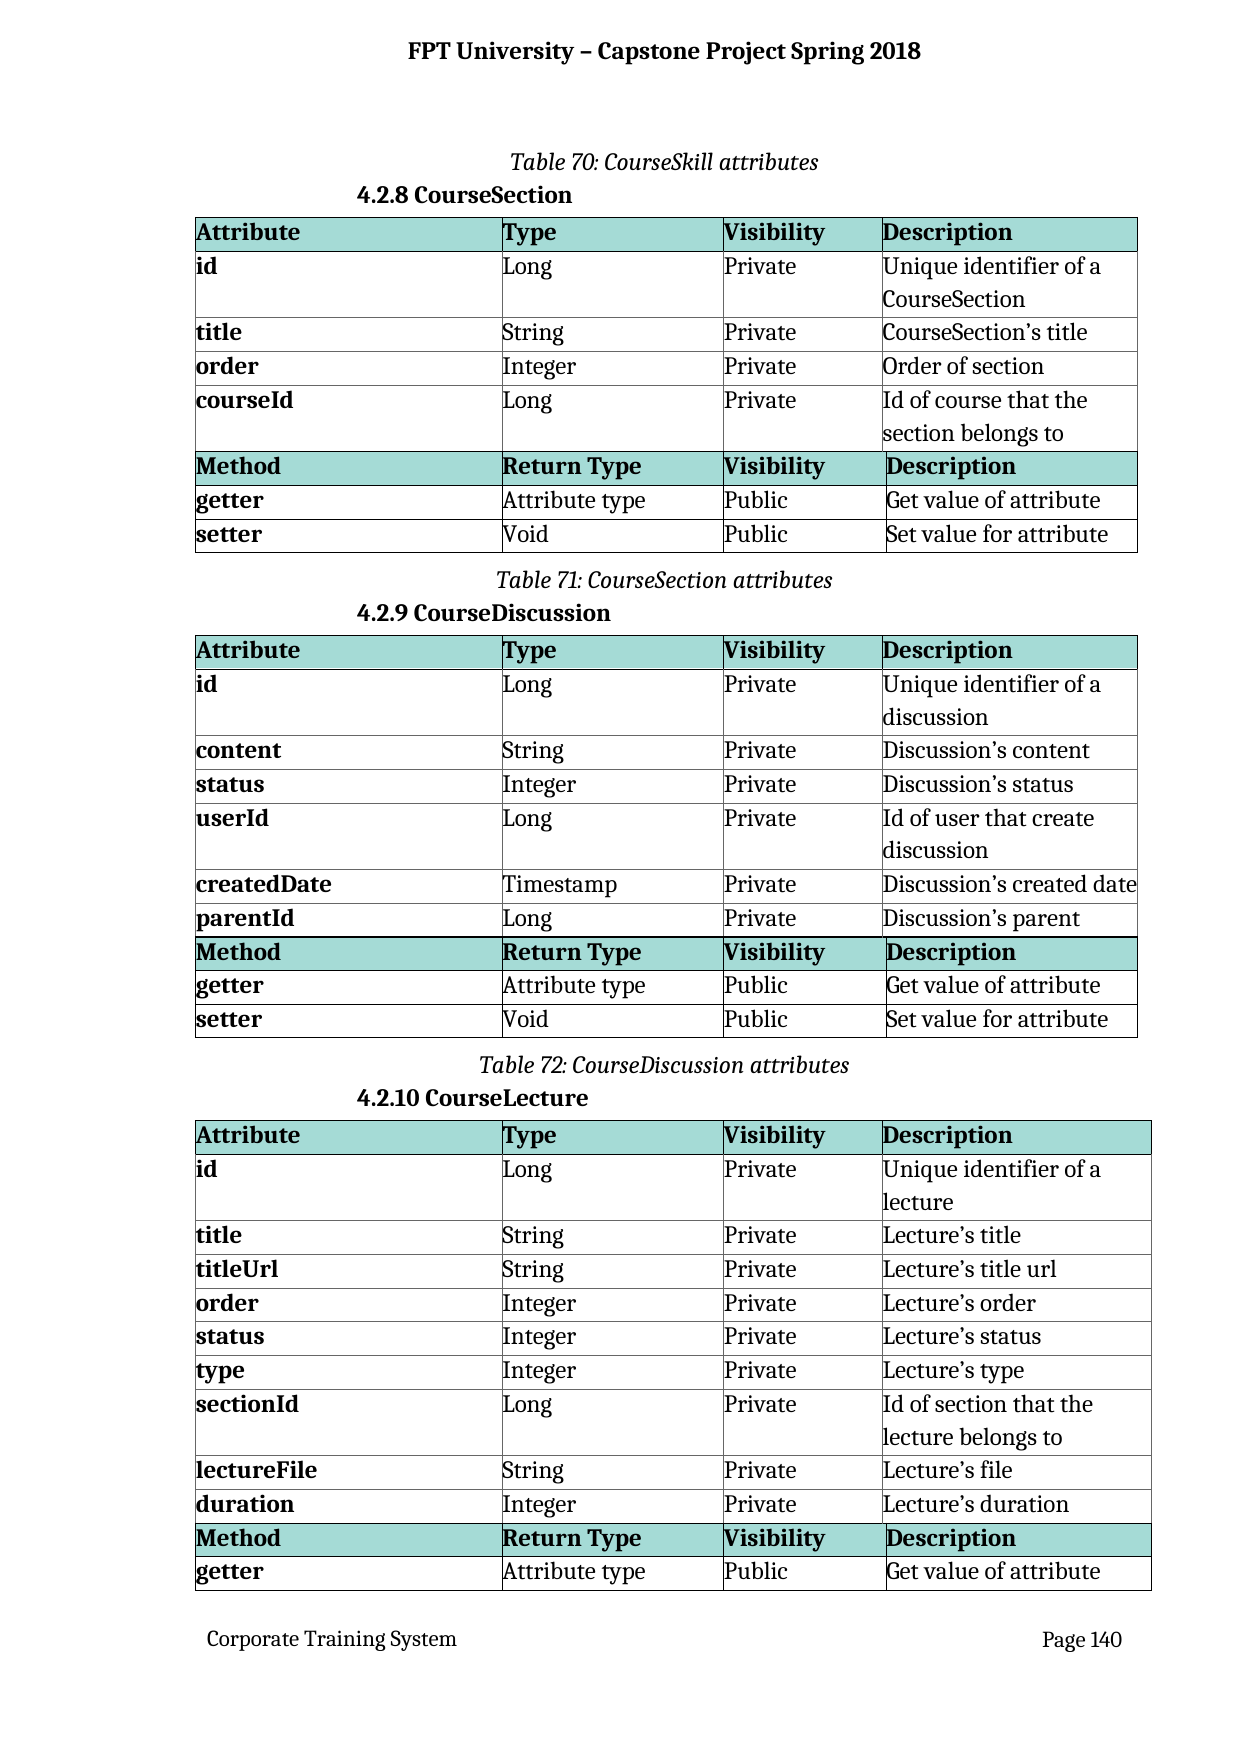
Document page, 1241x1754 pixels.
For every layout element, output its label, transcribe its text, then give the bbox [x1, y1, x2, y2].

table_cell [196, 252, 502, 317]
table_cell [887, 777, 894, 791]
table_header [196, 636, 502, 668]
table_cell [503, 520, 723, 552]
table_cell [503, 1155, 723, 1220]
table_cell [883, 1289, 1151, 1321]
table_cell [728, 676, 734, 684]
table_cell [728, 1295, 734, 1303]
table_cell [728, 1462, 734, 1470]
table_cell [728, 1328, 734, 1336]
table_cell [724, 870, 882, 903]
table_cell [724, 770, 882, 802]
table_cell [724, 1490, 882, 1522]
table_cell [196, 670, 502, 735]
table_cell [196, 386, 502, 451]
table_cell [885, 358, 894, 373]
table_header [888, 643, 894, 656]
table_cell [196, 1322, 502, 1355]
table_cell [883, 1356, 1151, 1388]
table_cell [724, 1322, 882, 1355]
list Table : CourseSkill attributes [207, 148, 1122, 176]
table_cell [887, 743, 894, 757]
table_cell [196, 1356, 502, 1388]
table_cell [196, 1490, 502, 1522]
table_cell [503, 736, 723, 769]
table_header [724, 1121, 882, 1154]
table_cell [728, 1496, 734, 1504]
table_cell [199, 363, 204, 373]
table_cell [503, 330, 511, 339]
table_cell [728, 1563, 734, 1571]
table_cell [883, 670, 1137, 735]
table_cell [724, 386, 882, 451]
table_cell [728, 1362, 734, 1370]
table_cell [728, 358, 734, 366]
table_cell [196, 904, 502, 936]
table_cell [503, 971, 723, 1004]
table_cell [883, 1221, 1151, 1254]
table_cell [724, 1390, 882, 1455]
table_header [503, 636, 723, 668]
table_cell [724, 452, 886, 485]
subtitle 4.2.10 CourseLecture [357, 1084, 1124, 1113]
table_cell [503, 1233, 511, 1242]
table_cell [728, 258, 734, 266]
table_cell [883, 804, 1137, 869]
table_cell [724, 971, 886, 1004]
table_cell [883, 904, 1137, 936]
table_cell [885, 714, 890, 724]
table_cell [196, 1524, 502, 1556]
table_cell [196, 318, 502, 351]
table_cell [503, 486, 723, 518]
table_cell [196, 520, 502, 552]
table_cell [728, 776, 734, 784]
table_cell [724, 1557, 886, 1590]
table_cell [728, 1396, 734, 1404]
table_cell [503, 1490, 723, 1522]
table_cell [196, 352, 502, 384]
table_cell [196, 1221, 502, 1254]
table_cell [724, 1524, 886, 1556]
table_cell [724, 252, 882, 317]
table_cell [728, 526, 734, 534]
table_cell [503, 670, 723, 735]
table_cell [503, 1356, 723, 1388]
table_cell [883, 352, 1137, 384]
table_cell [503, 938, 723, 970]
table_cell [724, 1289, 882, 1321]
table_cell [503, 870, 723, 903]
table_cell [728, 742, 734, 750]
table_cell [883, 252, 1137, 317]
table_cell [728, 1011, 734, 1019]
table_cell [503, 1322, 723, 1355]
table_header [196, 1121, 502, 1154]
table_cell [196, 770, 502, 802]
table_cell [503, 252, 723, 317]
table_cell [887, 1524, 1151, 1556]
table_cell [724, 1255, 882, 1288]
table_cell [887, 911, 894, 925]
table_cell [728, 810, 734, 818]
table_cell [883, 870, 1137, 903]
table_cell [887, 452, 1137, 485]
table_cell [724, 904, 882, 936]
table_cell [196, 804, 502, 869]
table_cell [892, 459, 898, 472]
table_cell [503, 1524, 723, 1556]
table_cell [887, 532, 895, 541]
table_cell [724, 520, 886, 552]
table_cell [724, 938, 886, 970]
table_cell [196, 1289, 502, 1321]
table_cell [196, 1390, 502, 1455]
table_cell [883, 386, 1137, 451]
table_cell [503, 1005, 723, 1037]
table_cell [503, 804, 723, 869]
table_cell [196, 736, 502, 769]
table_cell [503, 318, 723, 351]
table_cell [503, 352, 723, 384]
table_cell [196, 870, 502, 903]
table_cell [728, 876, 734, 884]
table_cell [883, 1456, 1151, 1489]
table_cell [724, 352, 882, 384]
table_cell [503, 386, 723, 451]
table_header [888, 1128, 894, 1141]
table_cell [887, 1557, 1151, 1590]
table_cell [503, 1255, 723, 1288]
list Table : CourseDiscussion attributes [207, 1051, 1122, 1079]
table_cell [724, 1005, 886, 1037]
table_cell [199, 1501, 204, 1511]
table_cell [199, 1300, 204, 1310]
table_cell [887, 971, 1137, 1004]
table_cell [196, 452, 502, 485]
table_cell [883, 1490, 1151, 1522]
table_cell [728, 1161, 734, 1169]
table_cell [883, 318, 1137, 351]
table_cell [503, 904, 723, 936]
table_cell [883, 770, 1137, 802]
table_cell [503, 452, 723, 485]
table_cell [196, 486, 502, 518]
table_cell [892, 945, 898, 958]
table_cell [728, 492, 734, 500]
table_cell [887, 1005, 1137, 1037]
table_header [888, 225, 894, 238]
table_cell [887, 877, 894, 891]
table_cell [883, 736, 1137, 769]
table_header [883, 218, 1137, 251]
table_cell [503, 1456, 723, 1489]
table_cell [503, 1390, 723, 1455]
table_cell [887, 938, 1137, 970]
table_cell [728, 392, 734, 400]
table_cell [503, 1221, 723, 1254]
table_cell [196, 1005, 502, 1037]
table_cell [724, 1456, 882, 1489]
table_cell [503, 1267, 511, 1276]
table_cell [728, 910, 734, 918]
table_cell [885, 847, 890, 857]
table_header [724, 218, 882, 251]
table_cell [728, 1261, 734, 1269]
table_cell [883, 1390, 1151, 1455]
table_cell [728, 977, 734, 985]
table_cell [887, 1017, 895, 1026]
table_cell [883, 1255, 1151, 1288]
list Table : CourseSection attributes [207, 566, 1122, 594]
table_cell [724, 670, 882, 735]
subtitle 4.2.8 CourseSection [357, 181, 1124, 209]
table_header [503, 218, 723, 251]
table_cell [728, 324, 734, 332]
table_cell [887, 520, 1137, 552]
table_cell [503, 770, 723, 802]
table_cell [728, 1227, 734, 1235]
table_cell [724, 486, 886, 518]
subtitle 4.2.9 CourseDiscussion [357, 599, 1124, 627]
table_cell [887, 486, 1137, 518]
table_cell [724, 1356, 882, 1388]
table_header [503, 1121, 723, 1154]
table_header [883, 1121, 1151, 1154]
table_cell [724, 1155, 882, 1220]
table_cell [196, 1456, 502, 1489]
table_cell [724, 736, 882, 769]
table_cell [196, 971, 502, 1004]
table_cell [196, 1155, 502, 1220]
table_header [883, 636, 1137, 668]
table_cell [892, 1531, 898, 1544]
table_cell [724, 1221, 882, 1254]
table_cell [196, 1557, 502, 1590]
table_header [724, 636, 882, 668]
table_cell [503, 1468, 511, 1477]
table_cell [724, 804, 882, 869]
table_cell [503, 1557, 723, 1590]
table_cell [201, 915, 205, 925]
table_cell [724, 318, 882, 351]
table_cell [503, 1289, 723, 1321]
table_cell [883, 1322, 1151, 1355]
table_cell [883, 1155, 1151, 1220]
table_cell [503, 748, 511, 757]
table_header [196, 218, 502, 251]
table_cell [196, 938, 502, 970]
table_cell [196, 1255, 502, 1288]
